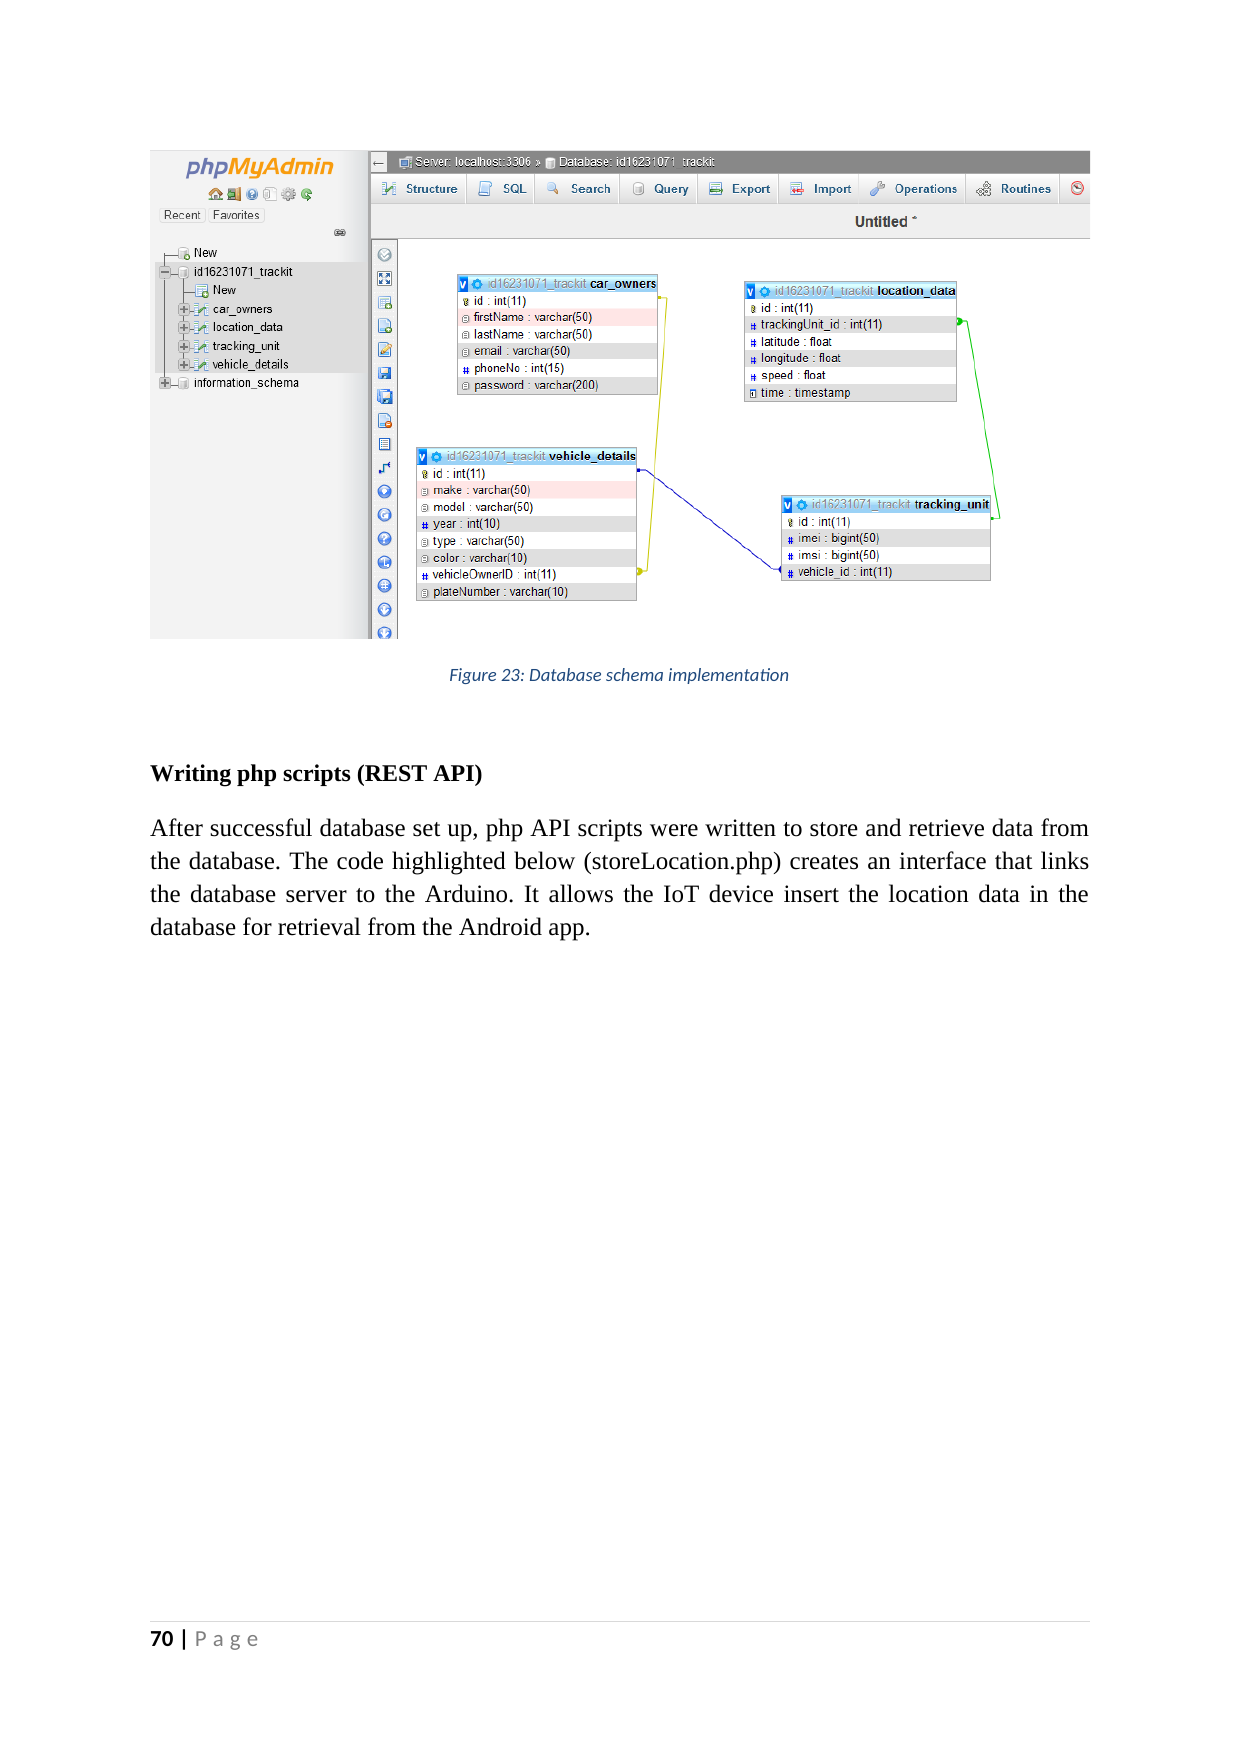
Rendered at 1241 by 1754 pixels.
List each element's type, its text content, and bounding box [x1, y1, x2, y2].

text After successful database set up, php API scripts were written to store and retrieve data from the database. The code highlighted below (storeLocation.php) creates an interface that links the database server to the Arduino. It allows the IoT device insert the location data in the database for retrieval from the Android app. [150, 813, 1090, 941]
picture [150, 150, 1091, 639]
subtitle Writing php scripts (REST API) [150, 759, 1090, 786]
